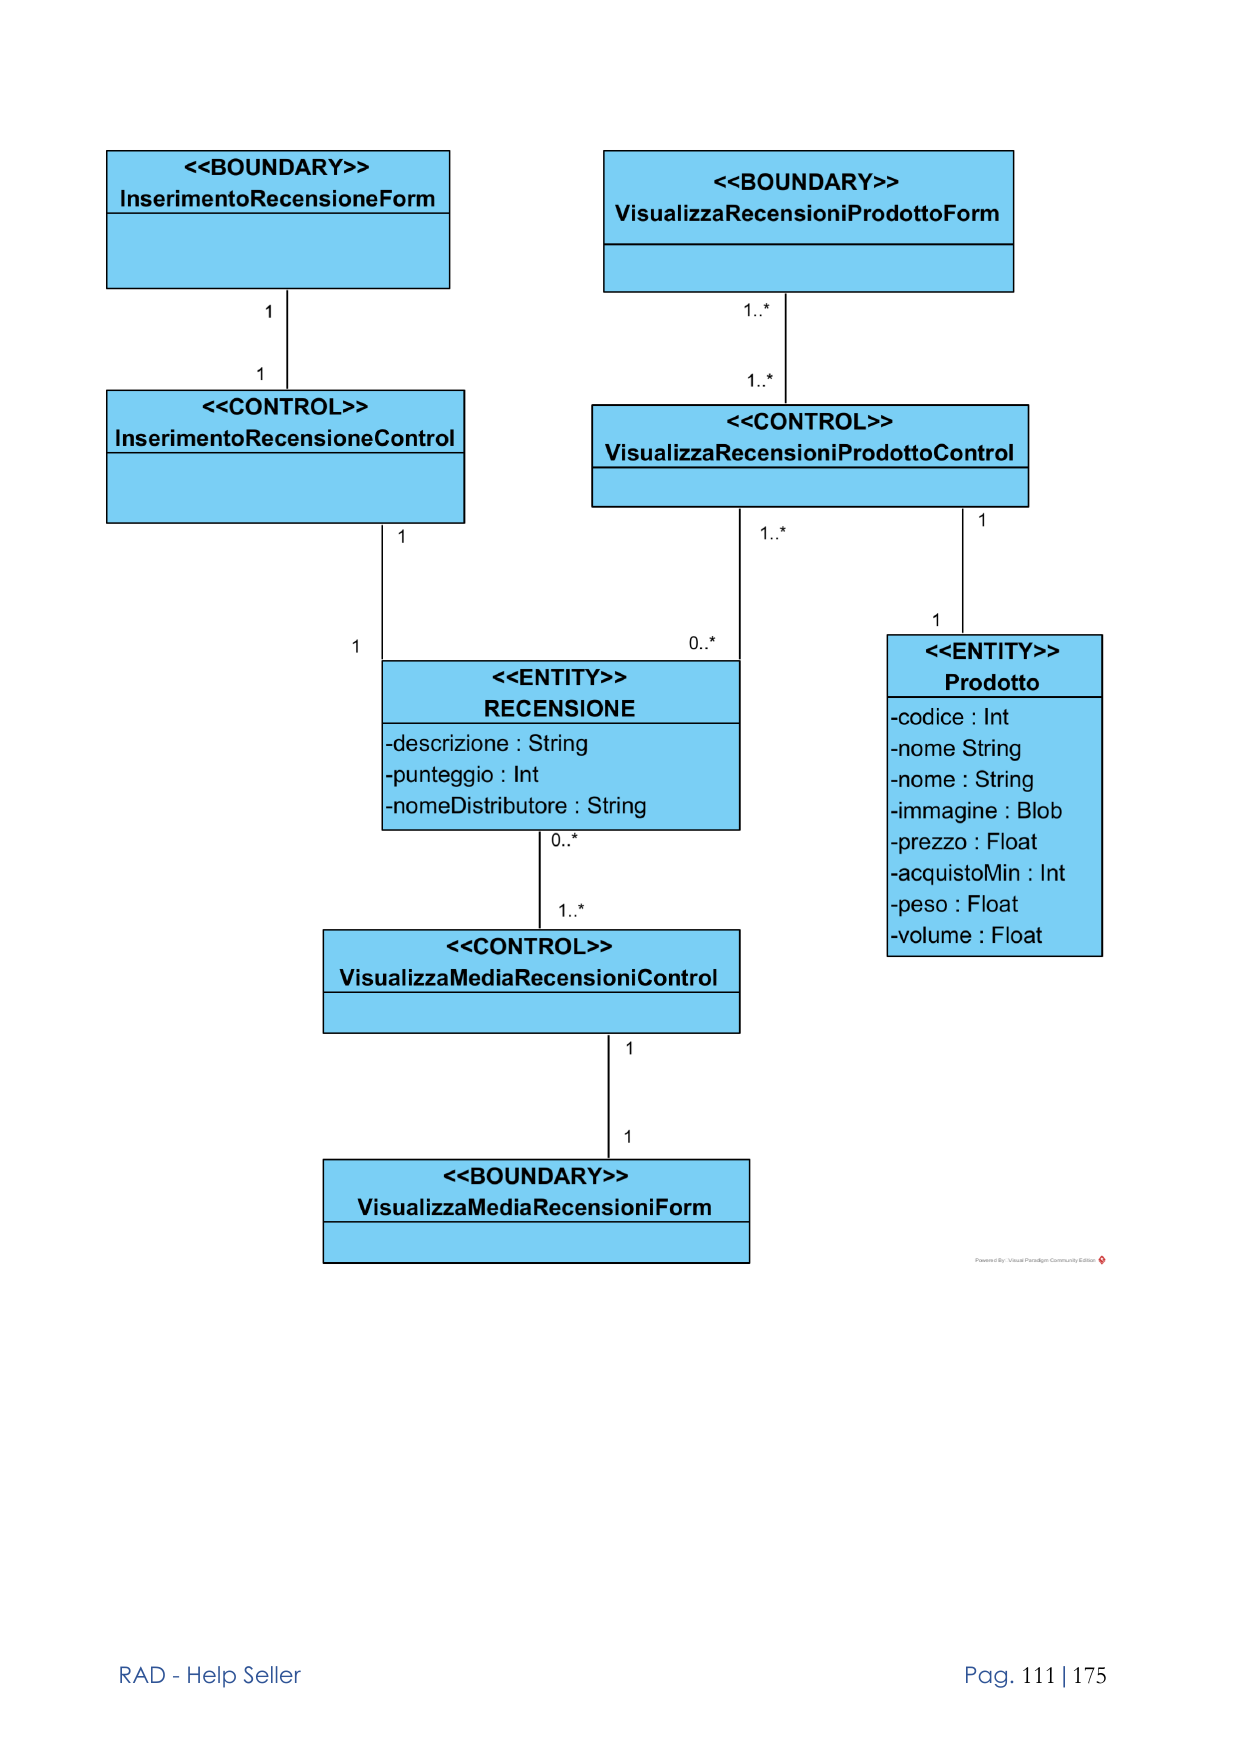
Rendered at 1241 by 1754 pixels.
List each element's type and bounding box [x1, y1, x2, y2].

picture [103, 147, 1108, 1269]
